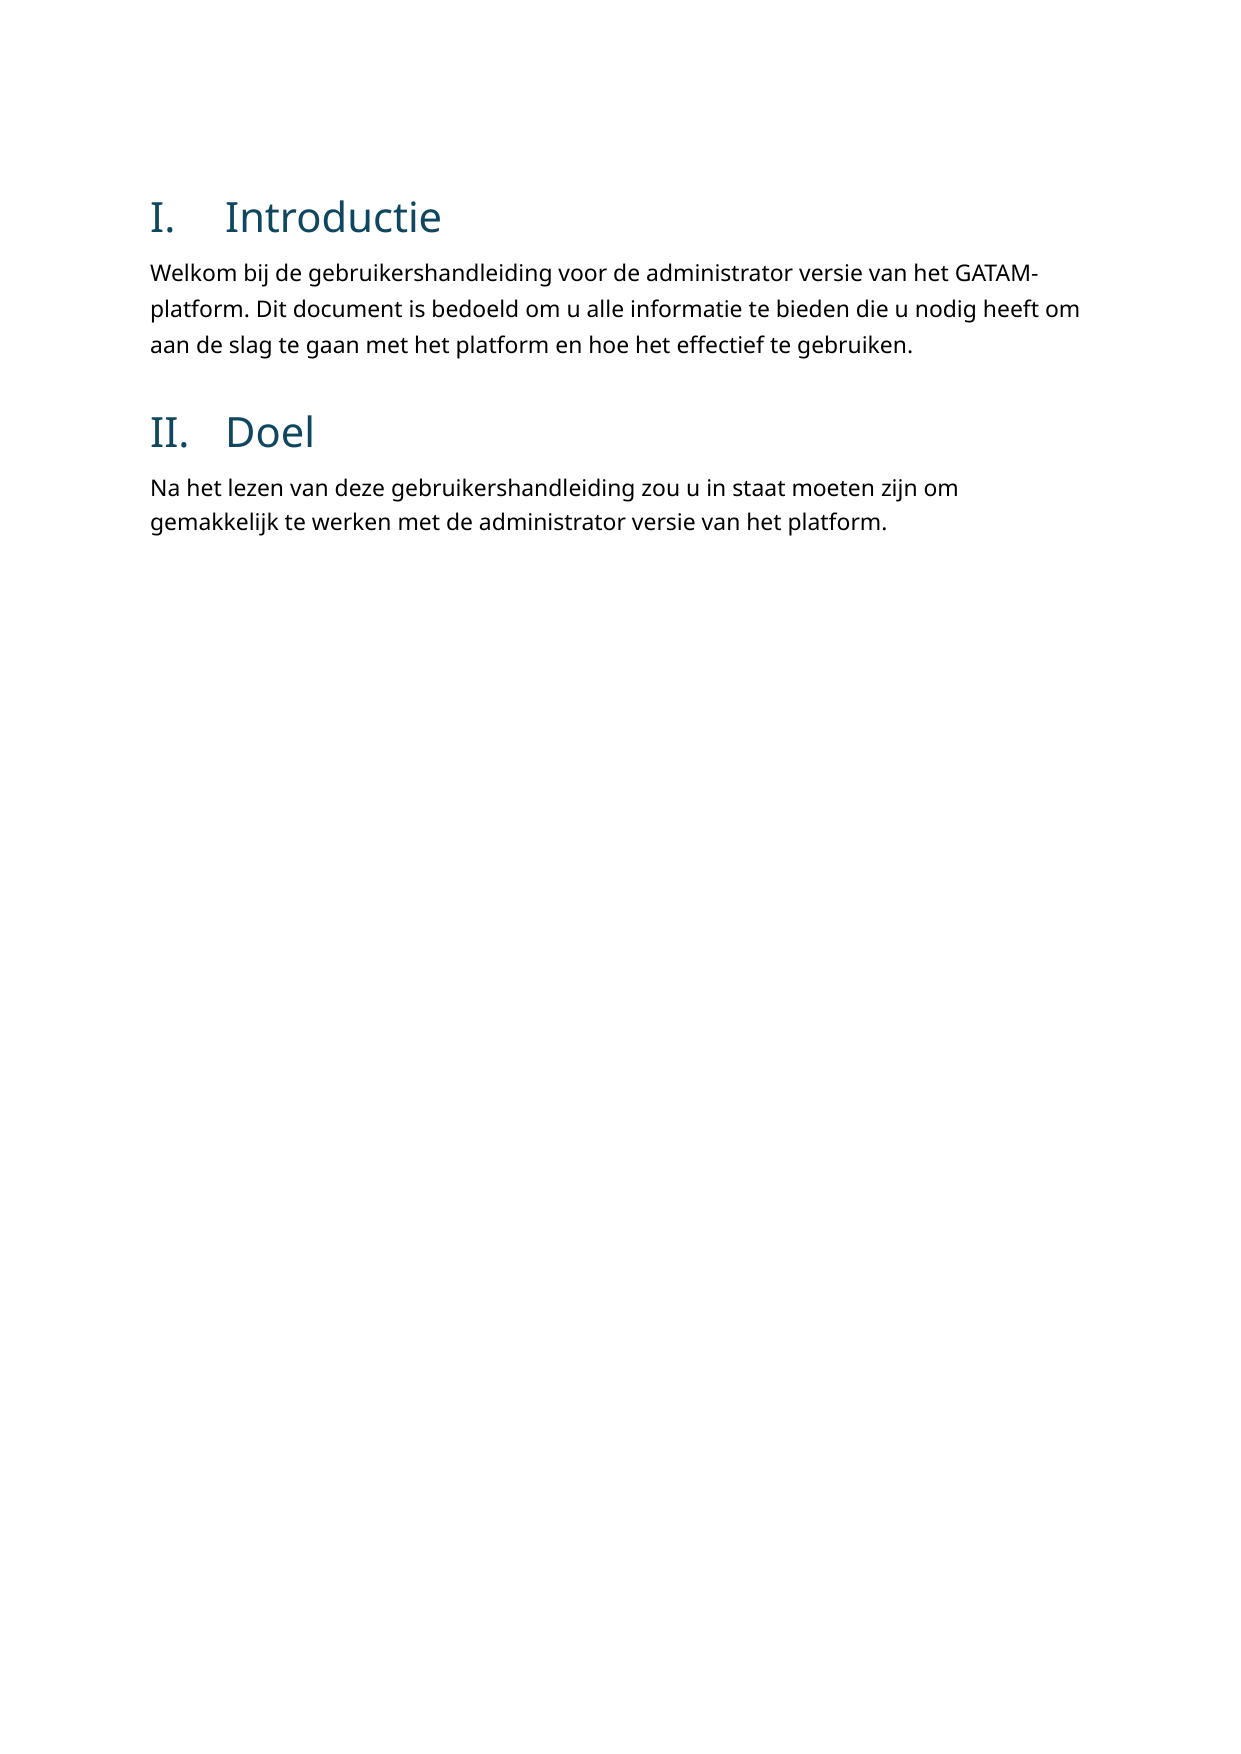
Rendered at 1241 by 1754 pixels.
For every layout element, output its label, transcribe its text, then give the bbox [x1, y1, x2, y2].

subtitle Introductie [150, 187, 1090, 244]
text Welkom bij de gebruikershandleiding voor de administrator versie van het GATAM-platform. Dit document is bedoeld om u alle informatie te bieden die u nodig heeft om aan de slag te gaan met het platform en hoe het effectief te gebruiken. [150, 257, 1090, 360]
subtitle Doel [150, 402, 1090, 459]
text Na het lezen van deze gebruikershandleiding zou u in staat moeten zijn om gemakkelijk te werken met de administrator versie van het platform. [150, 472, 1090, 537]
